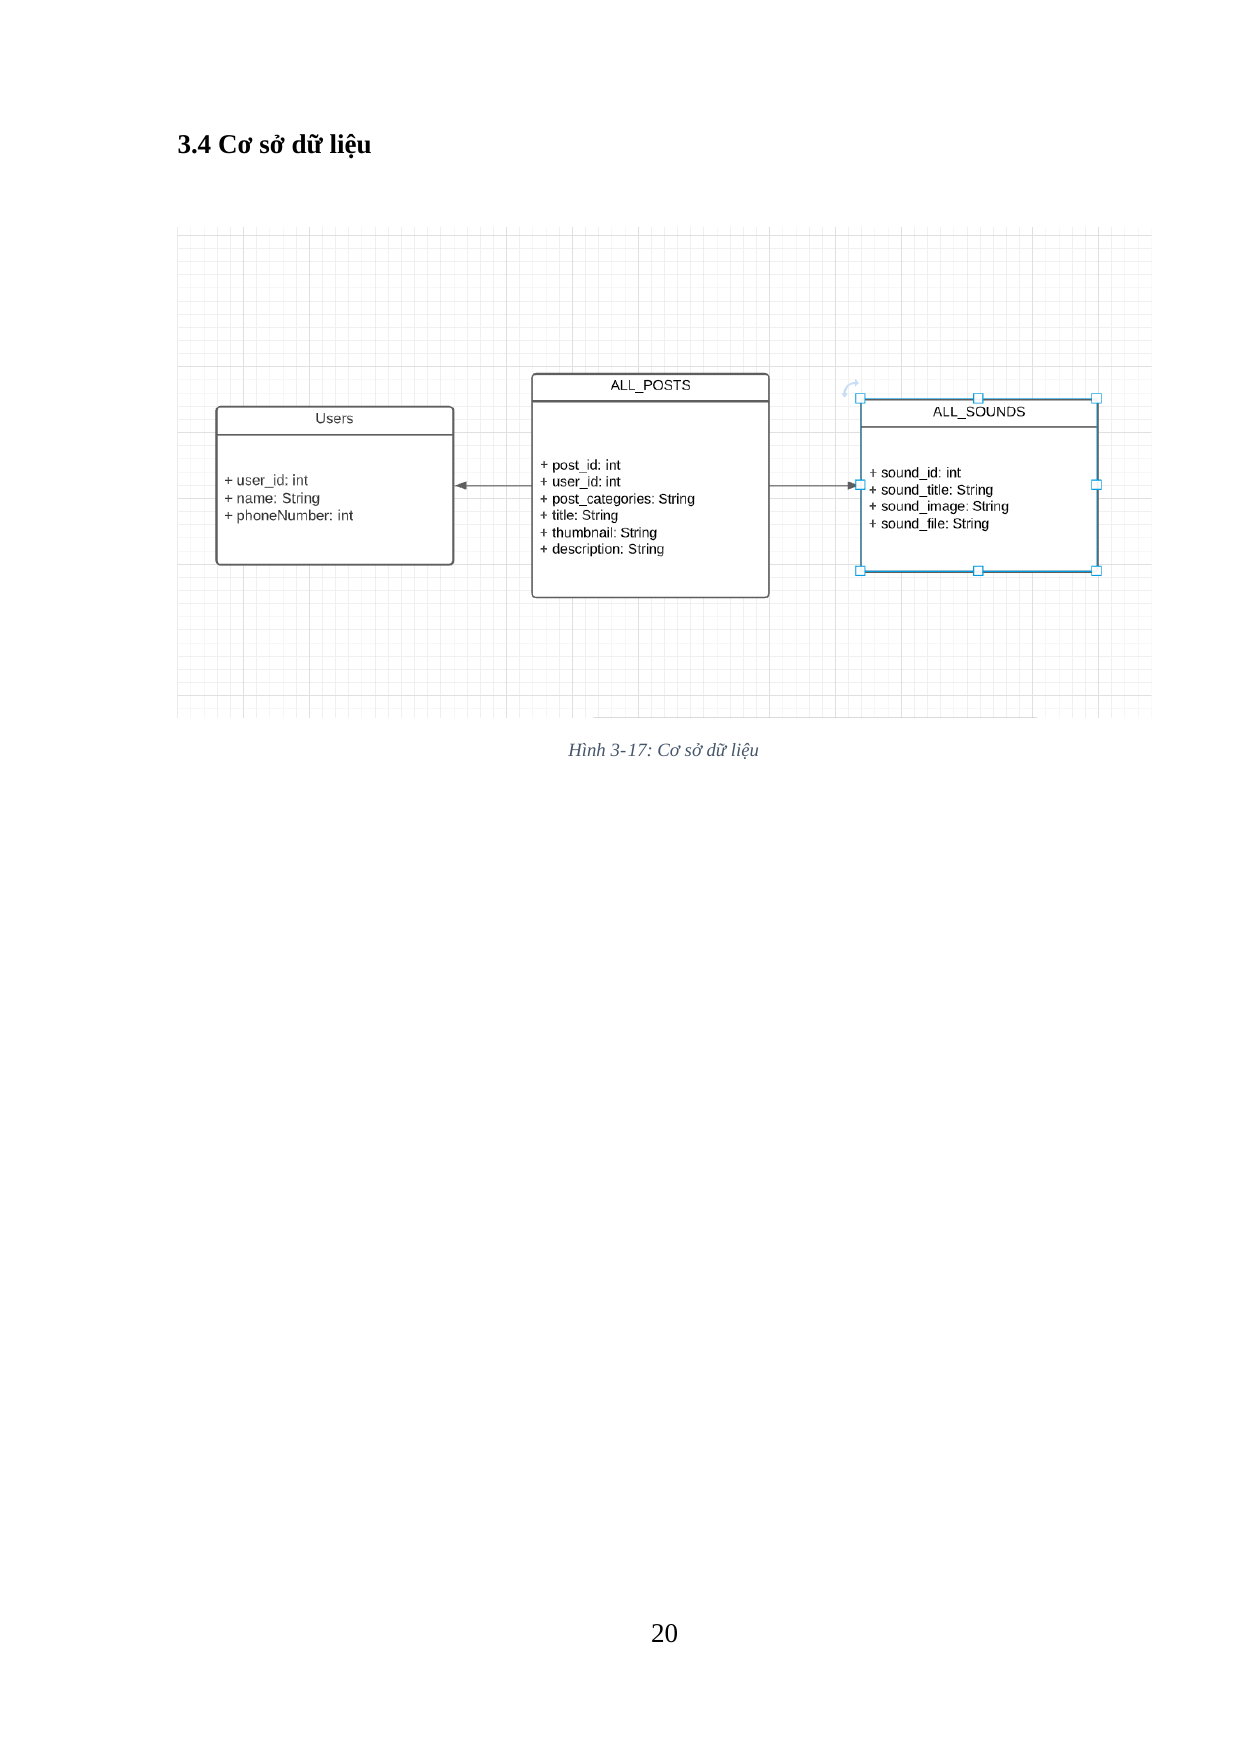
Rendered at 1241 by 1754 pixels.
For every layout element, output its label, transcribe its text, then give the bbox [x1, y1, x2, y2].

subtitle 3.4 Cơ sở dữ liệu [177, 128, 1152, 159]
picture [177, 227, 1152, 718]
